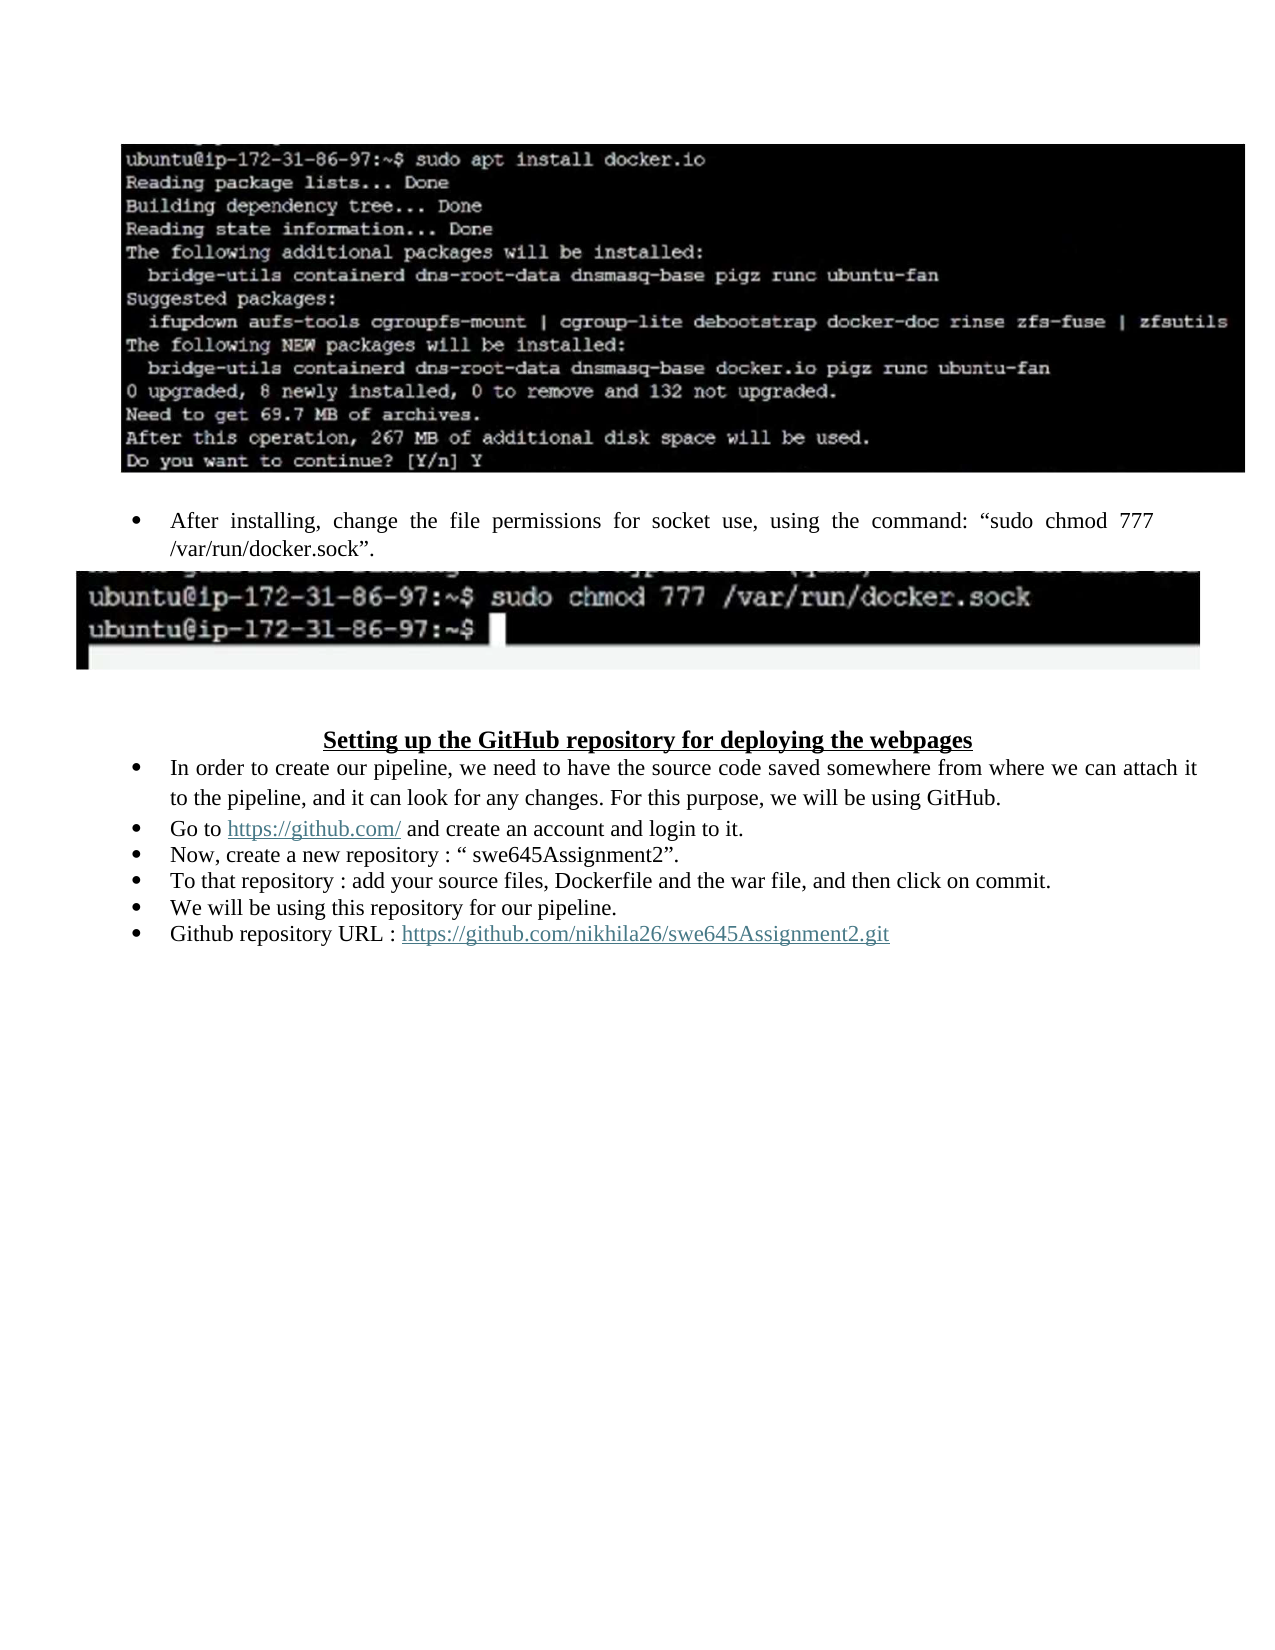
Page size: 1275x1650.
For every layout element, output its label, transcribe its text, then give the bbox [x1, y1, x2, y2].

list We will be using this repository for our pipeline. [132, 894, 1200, 920]
list To that repository : add your source files, Dockerfile and the war file, and then click on commit. [132, 867, 1200, 894]
list Now, create a new repository : “ swe645Assignment2”. [132, 841, 1200, 867]
picture [120, 143, 1246, 473]
list In order to create our pipeline, we need to have the source code saved somewhere from where we can attach it to the pipeline, and it can look for any changes. For this purpose, we will be using GitHub. [132, 754, 1200, 811]
list After installing, change the file permissions for socket use, using the command: “sudo chmod 777 /var/run/docker.sock”. [132, 507, 1156, 561]
list Go to https://github.com/ and create an account and login to it. [132, 815, 1200, 841]
list Github repository URL : https://github.com/nikhila26/swe645Assignment2.git [132, 920, 1200, 946]
subtitle Setting up the GitHub repository for deploying the webpages [285, 677, 1200, 754]
picture [75, 570, 1200, 670]
